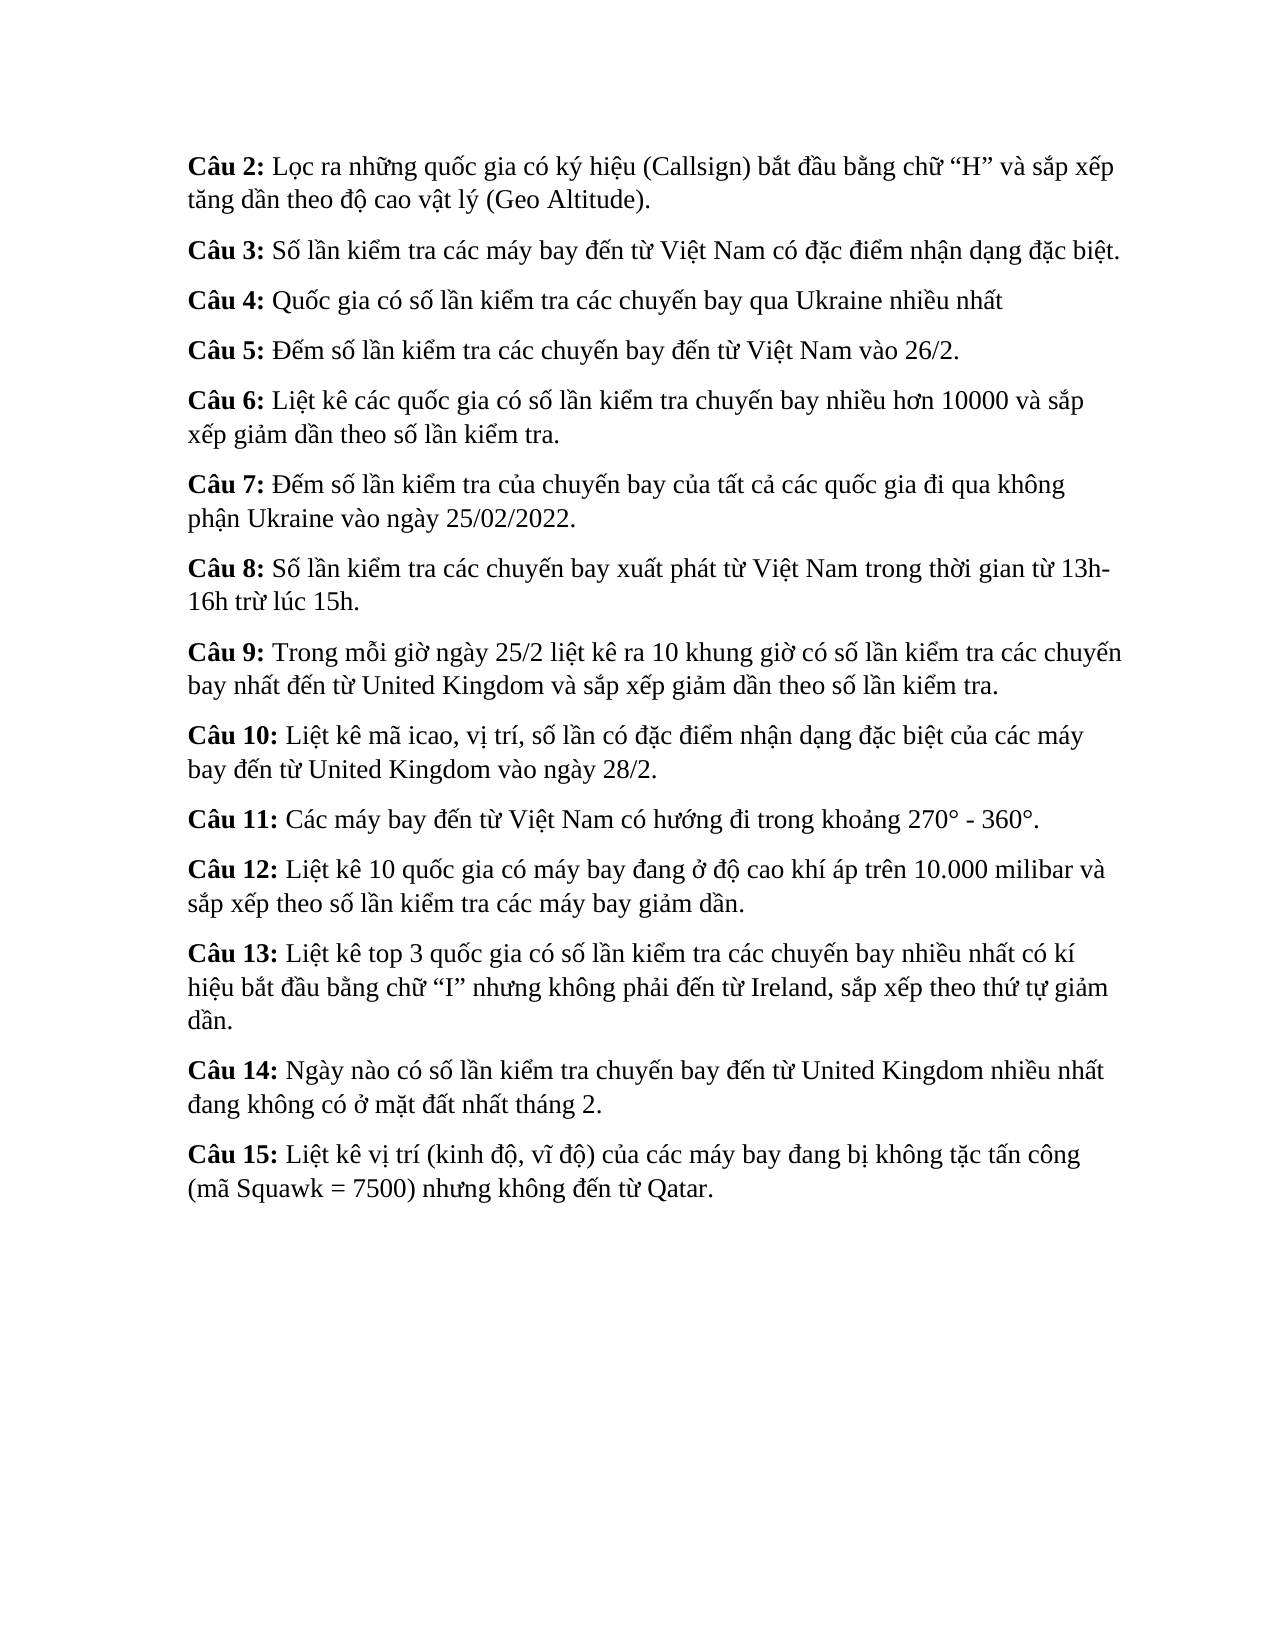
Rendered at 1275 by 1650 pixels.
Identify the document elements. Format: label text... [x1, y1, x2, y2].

text Câu 12: Liệt kê 10 quốc gia có máy bay đang ở độ cao khí áp trên 10.000 milibar và sắp xếp theo số lần kiểm tra các máy bay giảm dần. [187, 853, 1125, 918]
text Câu 7: Đếm số lần kiểm tra của chuyến bay của tất cả các quốc gia đi qua không phận Ukraine vào ngày 25/02/2022. [187, 468, 1125, 533]
text Câu 3: Số lần kiểm tra các máy bay đến từ Việt Nam có đặc điểm nhận dạng đặc biệt. [187, 234, 1125, 265]
text Câu 6: Liệt kê các quốc gia có số lần kiểm tra chuyến bay nhiều hơn 10000 và sắp xếp giảm dần theo số lần kiểm tra. [187, 384, 1125, 449]
text Câu 10: Liệt kê mã icao, vị trí, số lần có đặc điểm nhận dạng đặc biệt của các máy bay đến từ United Kingdom vào ngày 28/2. [187, 719, 1125, 784]
text Câu 4: Quốc gia có số lần kiểm tra các chuyến bay qua Ukraine nhiều nhất [150, 284, 1125, 315]
text Câu 15: Liệt kê vị trí (kinh độ, vĩ độ) của các máy bay đang bị không tặc tấn công (mã Squawk = 7500) nhưng không đến từ Qatar. [187, 1138, 1125, 1203]
text Câu 8: Số lần kiểm tra các chuyến bay xuất phát từ Việt Nam trong thời gian từ 13h-16h trừ lúc 15h. [187, 552, 1125, 617]
text Câu 5: Đếm số lần kiểm tra các chuyến bay đến từ Việt Nam vào 26/2. [150, 334, 1125, 365]
text Câu 9: Trong mỗi giờ ngày 25/2 liệt kê ra 10 khung giờ có số lần kiểm tra các chuyến bay nhất đến từ United Kingdom và sắp xếp giảm dần theo số lần kiểm tra. [187, 636, 1125, 700]
text Câu 13: Liệt kê top 3 quốc gia có số lần kiểm tra các chuyến bay nhiều nhất có kí hiệu bắt đầu bằng chữ “I” nhưng không phải đến từ Ireland, sắp xếp theo thứ tự giảm dần. [187, 937, 1125, 1035]
text Câu 11: Các máy bay đến từ Việt Nam có hướng đi trong khoảng 270° - 360°. [150, 803, 1125, 834]
text Câu 2: Lọc ra những quốc gia có ký hiệu (Callsign) bắt đầu bằng chữ “H” và sắp xếp tăng dần theo độ cao vật lý (Geo Altitude). [187, 150, 1125, 215]
text Câu 14: Ngày nào có số lần kiểm tra chuyến bay đến từ United Kingdom nhiều nhất đang không có ở mặt đất nhất tháng 2. [187, 1054, 1125, 1119]
